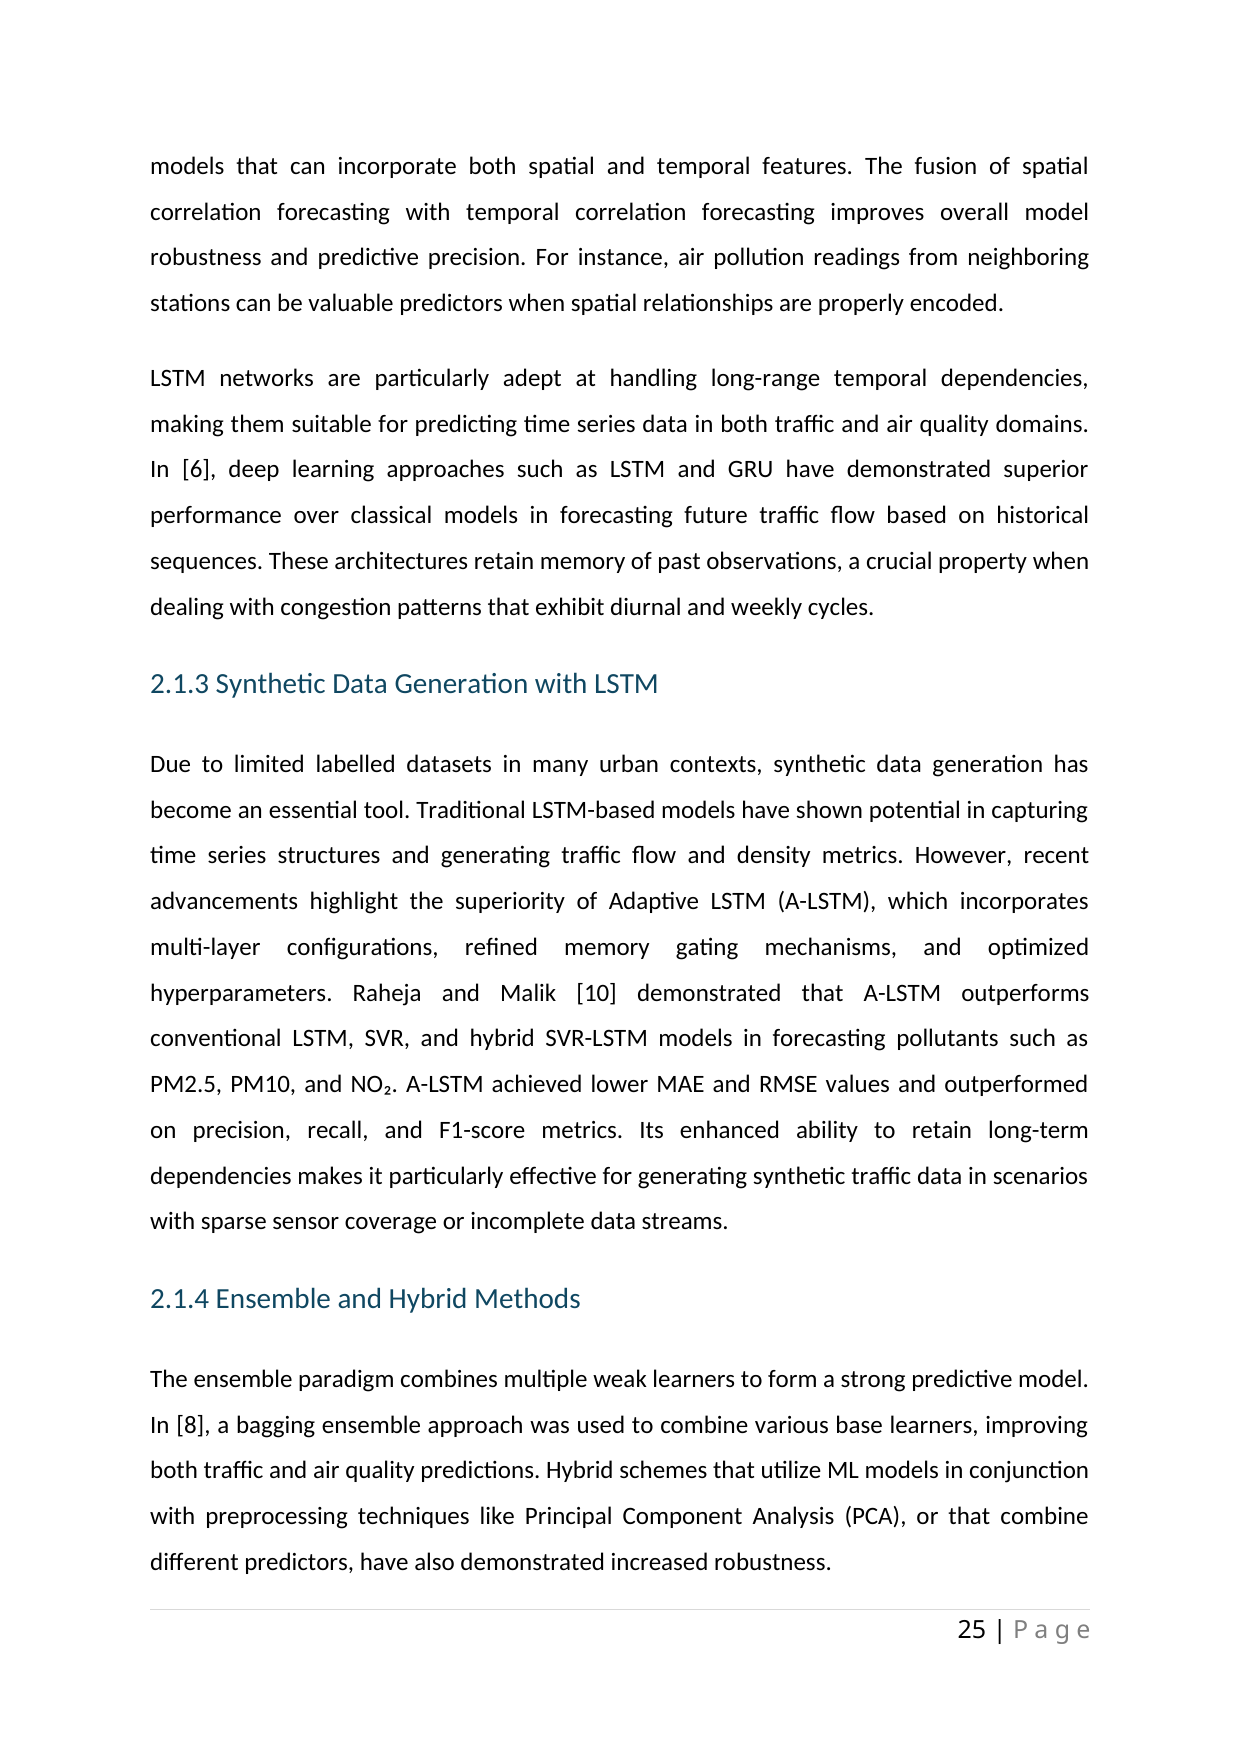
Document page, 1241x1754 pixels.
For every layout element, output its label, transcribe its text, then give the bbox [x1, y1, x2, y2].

subtitle 2.1.3 Synthetic Data Generation with LSTM [150, 666, 1090, 701]
text Due to limited labelled datasets in many urban contexts, synthetic data generation has become an essential tool. Traditional LSTM-based models have shown potential in capturing time series structures and generating traffic flow and density metrics. However, recent advancements highlight the superiority of Adaptive LSTM (A-LSTM), which incorporates multi-layer configurations, refined memory gating mechanisms, and optimized hyperparameters. Raheja and Malik [10] demonstrated that A-LSTM outperforms conventional LSTM, SVR, and hybrid SVR-LSTM models in forecasting pollutants such as PM2.5, PM10, and NO₂. A-LSTM achieved lower MAE and RMSE values and outperformed on precision, recall, and F1-score metrics. Its enhanced ability to retain long-term dependencies makes it particularly effective for generating synthetic traffic data in scenarios with sparse sensor coverage or incomplete data streams. [150, 748, 1090, 1236]
subtitle 2.1.4 Ensemble and Hybrid Methods [150, 1280, 1090, 1316]
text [150, 150, 1090, 318]
text The ensemble paradigm combines multiple weak learners to form a strong predictive model. In [8], a bagging ensemble approach was used to combine various base learners, improving both traffic and air quality predictions. Hybrid schemes that utilize ML models in conjunction with preprocessing techniques like Principal Component Analysis (PCA), or that combine different predictors, have also demonstrated increased robustness. [150, 1363, 1090, 1576]
text LSTM networks are particularly adept at handling long-range temporal dependencies, making them suitable for predicting time series data in both traffic and air quality domains. In [6], deep learning approaches such as LSTM and GRU have demonstrated superior performance over classical models in forecasting future traffic flow based on historical sequences. These architectures retain memory of past observations, a crucial property when dealing with congestion patterns that exhibit diurnal and weekly cycles. [150, 362, 1090, 621]
